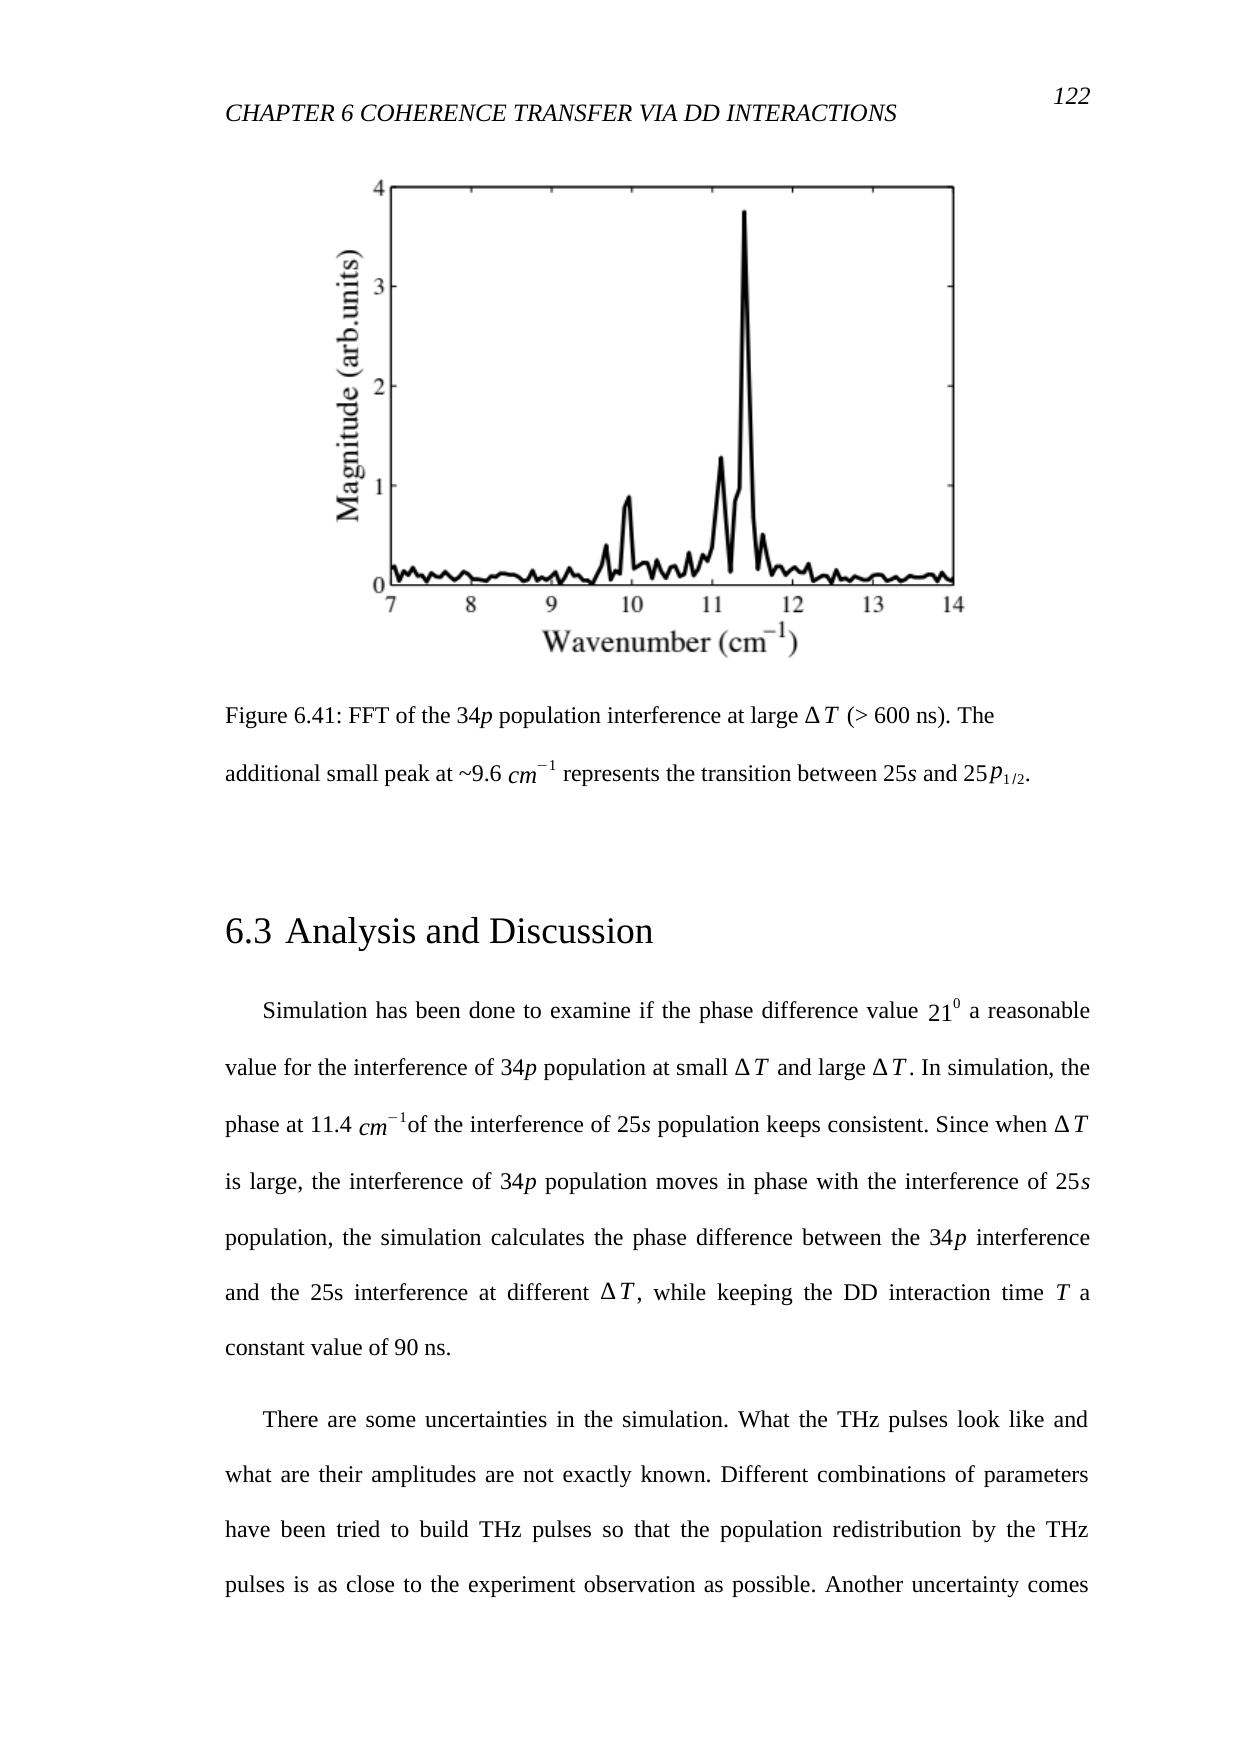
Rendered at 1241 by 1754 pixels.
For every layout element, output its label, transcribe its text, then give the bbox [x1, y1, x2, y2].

text Simulation has been done to examine if the phase difference value a reasonable value for the interference of 34p population at small and large . In simulation, the phase at 11.4 of the interference of 25s population keeps consistent. Since when is large, the interference of 34p population moves in phase with the interference of 25s population, the simulation calculates the phase difference between the 34p interference and the 25s interference at different , while keeping the DD interaction time T a constant value of 90 ns. [225, 995, 1090, 1361]
subtitle Analysis and Discussion [225, 908, 1090, 952]
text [225, 1405, 1090, 1598]
